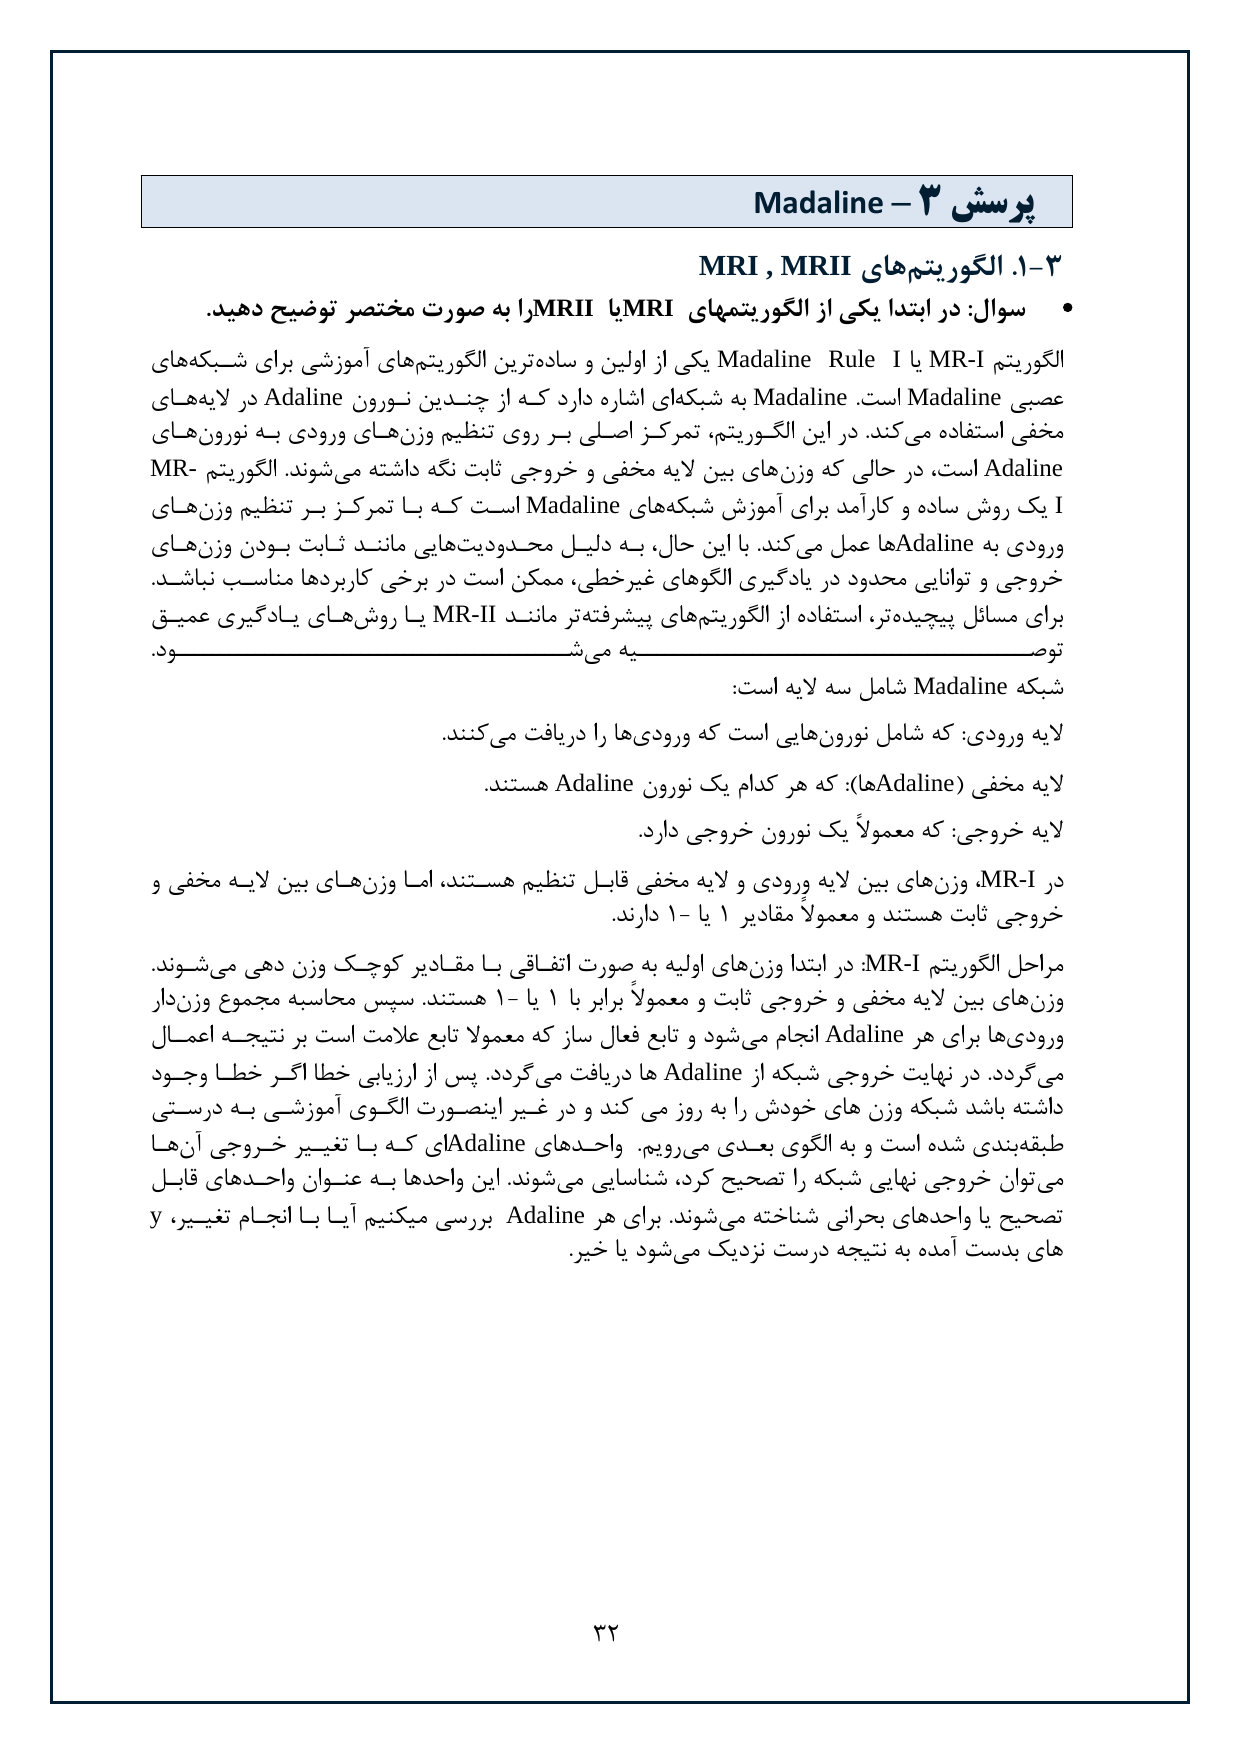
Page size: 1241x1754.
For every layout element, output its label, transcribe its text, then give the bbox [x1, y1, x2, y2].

subtitle ۱-۳. الگوریتم‌های MRI , MRII [150, 248, 1063, 287]
subtitle پرسش ۳ – Madaline [142, 176, 1072, 227]
text مراحل الگوریتم MR-I: در ابتدا وزن‌های اولیه به صورت اتفاقی با مقادیر کوچک وزن دهی می‌شوند. وزن‌های بین لایه مخفی و خروجی ثابت و معمولاً برابر با ۱ یا -۱ هستند. سپس محاسبه مجموع وزن‌دار ورودی‌ها برای هر Adaline انجام می‌شود و تابع فعال ساز که معمولا تابع علامت است بر نتیجه اعمال می‌گردد. در نهایت خروجی شبکه از Adaline ها دریافت می‌گردد. پس از ارزیابی خطا اگر خطا وجود داشته باشد شبکه وزن های خودش را به روز می کند و در غیر اینصورت الگوی آموزشی به درستی طبقه‌بندی شده است و به الگوی بعدی می‌رویم. واحدهای Adaline‌ای که با تغییر خروجی آن‌ها می‌توان خروجی نهایی شبکه را تصحیح کرد، شناسایی می‌شوند. این واحدها به عنوان واحدهای قابل تصحیح یا واحدهای بحرانی شناخته می‌شوند. برای هر Adaline بررسی میکنیم آیا با انجام تغییر، y های بدست آمده به نتیجه درست نزدیک می‌شود یا خیر. [150, 948, 1063, 1267]
text لایه خروجی: که معمولاً یک نورون خروجی دارد. [150, 818, 1063, 848]
text الگوریتم MR-I یا Madaline Rule I یکی از اولین و ساده‌ترین الگوریتم‌های آموزشی برای شبکه‌های عصبی Madaline است. Madaline به شبکه‌ای اشاره دارد که از چندین نورون Adaline در لایه‌های مخفی استفاده می‌کند. در این الگوریتم، تمرکز اصلی بر روی تنظیم وزن‌های ورودی به نورون‌های Adaline است، در حالی که وزن‌های بین لایه مخفی و خروجی ثابت نگه داشته می‌شوند. الگوریتم MR-I یک روش ساده و کارآمد برای آموزش شبکه‌های Madaline است که با تمرکز بر تنظیم وزن‌های ورودی به Adaline‌ها عمل می‌کند. با این حال، به دلیل محدودیت‌هایی مانند ثابت بودن وزن‌های خروجی و توانایی محدود در یادگیری الگوهای غیرخطی، ممکن است در برخی کاربردها مناسب نباشد. برای مسائل پیچیده‌تر، استفاده از الگوریتم‌های پیشرفته‌تر مانند MR-II یا روش‌های یادگیری عمیق توصیه می‌شود. شبکه Madaline شامل سه لایه است: [150, 344, 1063, 704]
text در MR-I، وزن‌های بین لایه ورودی و لایه مخفی قابل تنظیم هستند، اما وزن‌های بین لایه مخفی و خروجی ثابت هستند و معمولاً مقادیر ۱ یا -۱ دارند. [150, 864, 1063, 931]
text لایه مخفی (Adaline‌ها): که هر کدام یک نورون Adaline هستند. [150, 768, 1063, 801]
list سوال: در ابتدا یکی از الگوریتمهای MRIیا MRIIرا به صورت مختصر توضیح دهید. [150, 293, 1063, 326]
text لایه ورودی: که شامل نورون‌هایی است که ورودی‌ها را دریافت می‌کنند. [150, 722, 1063, 751]
